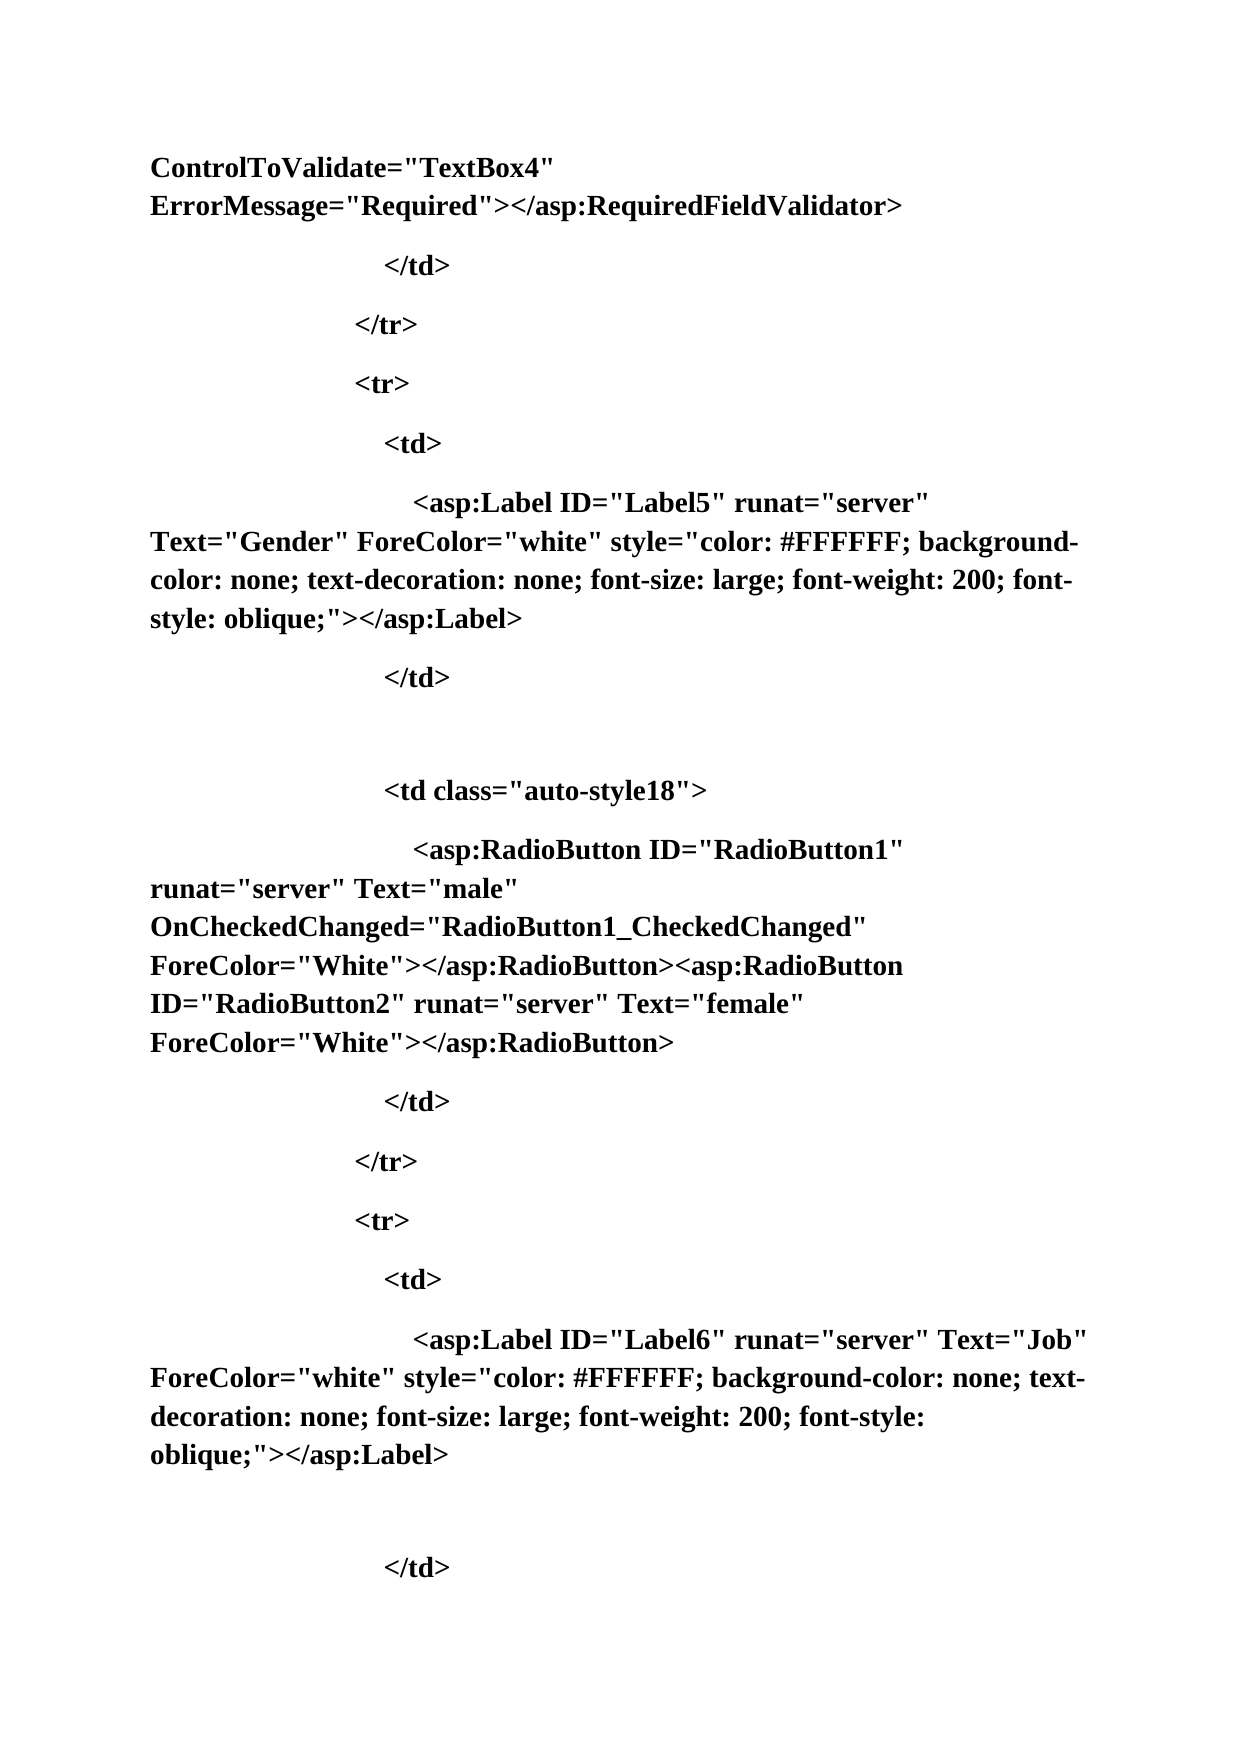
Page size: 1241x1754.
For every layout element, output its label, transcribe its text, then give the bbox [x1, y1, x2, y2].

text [150, 150, 1090, 222]
text <asp:RadioButton ID="RadioButton1" runat="server" Text="male" OnCheckedChanged="RadioButton1_CheckedChanged" ForeColor="White"></asp:RadioButton><asp:RadioButton ID="RadioButton2" runat="server" Text="female" ForeColor="White"></asp:RadioButton> [150, 832, 1090, 1058]
text <tr> [150, 367, 1090, 400]
text <td class="auto-style18"> [150, 773, 1090, 806]
text </tr> [150, 307, 1090, 341]
text </td> [150, 248, 1090, 281]
text <td> [150, 1262, 1090, 1296]
text </td> [150, 1550, 1090, 1583]
text <asp:Label ID="Label5" runat="server" Text="Gender" ForeColor="white" style="color: #FFFFFF; background-color: none; text-decoration: none; font-size: large; font-weight: 200; font-style: oblique;"></asp:Label> [150, 485, 1090, 634]
text </td> [150, 1084, 1090, 1118]
text <asp:Label ID="Label6" runat="server" Text="Job" ForeColor="white" style="color: #FFFFFF; background-color: none; text-decoration: none; font-size: large; font-weight: 200; font-style: oblique;"></asp:Label> [150, 1322, 1090, 1471]
text <td> [150, 426, 1090, 459]
text </tr> [150, 1144, 1090, 1177]
text </td> [150, 660, 1090, 694]
text <tr> [150, 1203, 1090, 1237]
